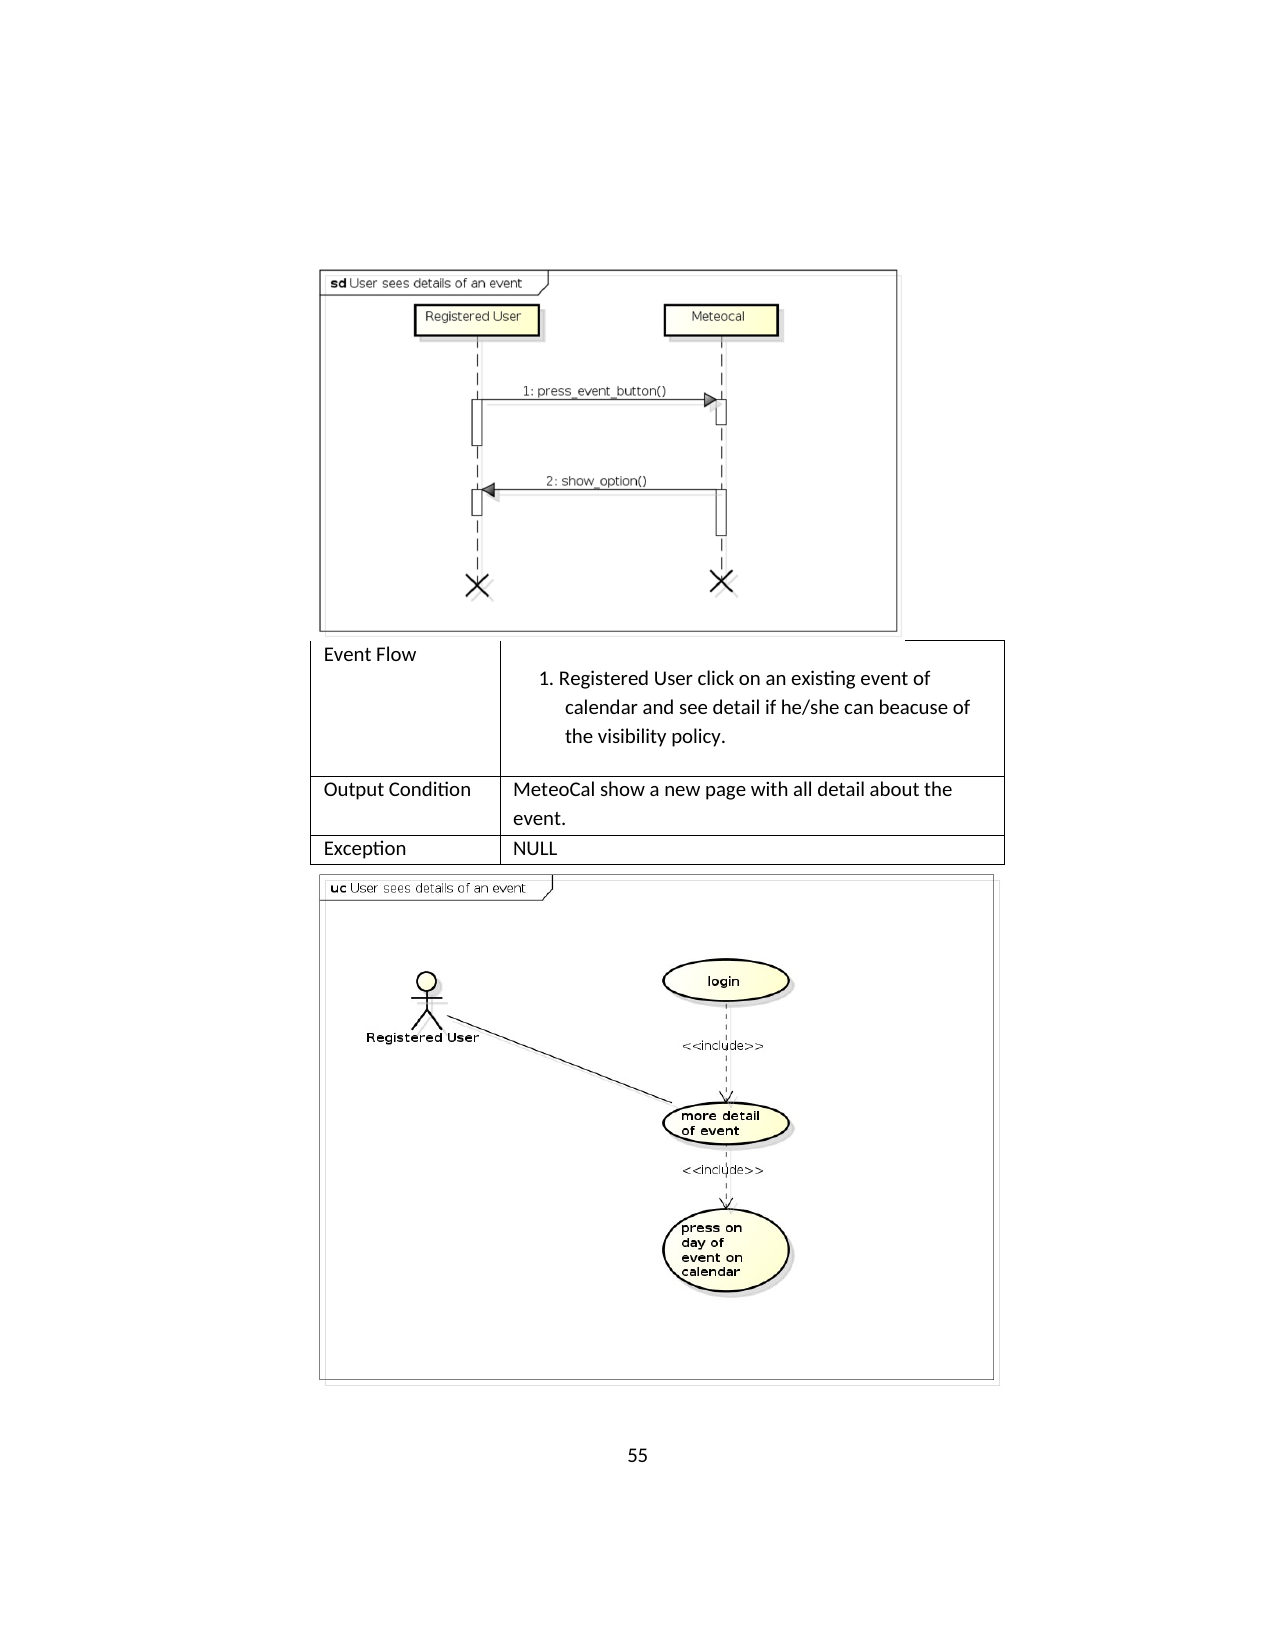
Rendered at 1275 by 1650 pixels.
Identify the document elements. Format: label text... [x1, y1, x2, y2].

picture [309, 865, 1004, 1390]
table_cell Exception [311, 836, 500, 864]
picture [309, 260, 905, 641]
table_cell MeteoCal show a new page with all detail about the event. [501, 777, 1004, 834]
table_cell NULL [501, 836, 1004, 864]
table_cell 1. Registered User click on an existing event of calendar and see detail if he/she can beacuse of the visibility policy. [501, 641, 1004, 776]
table_cell Event Flow [311, 641, 500, 776]
table_cell Output Condition [311, 777, 500, 834]
